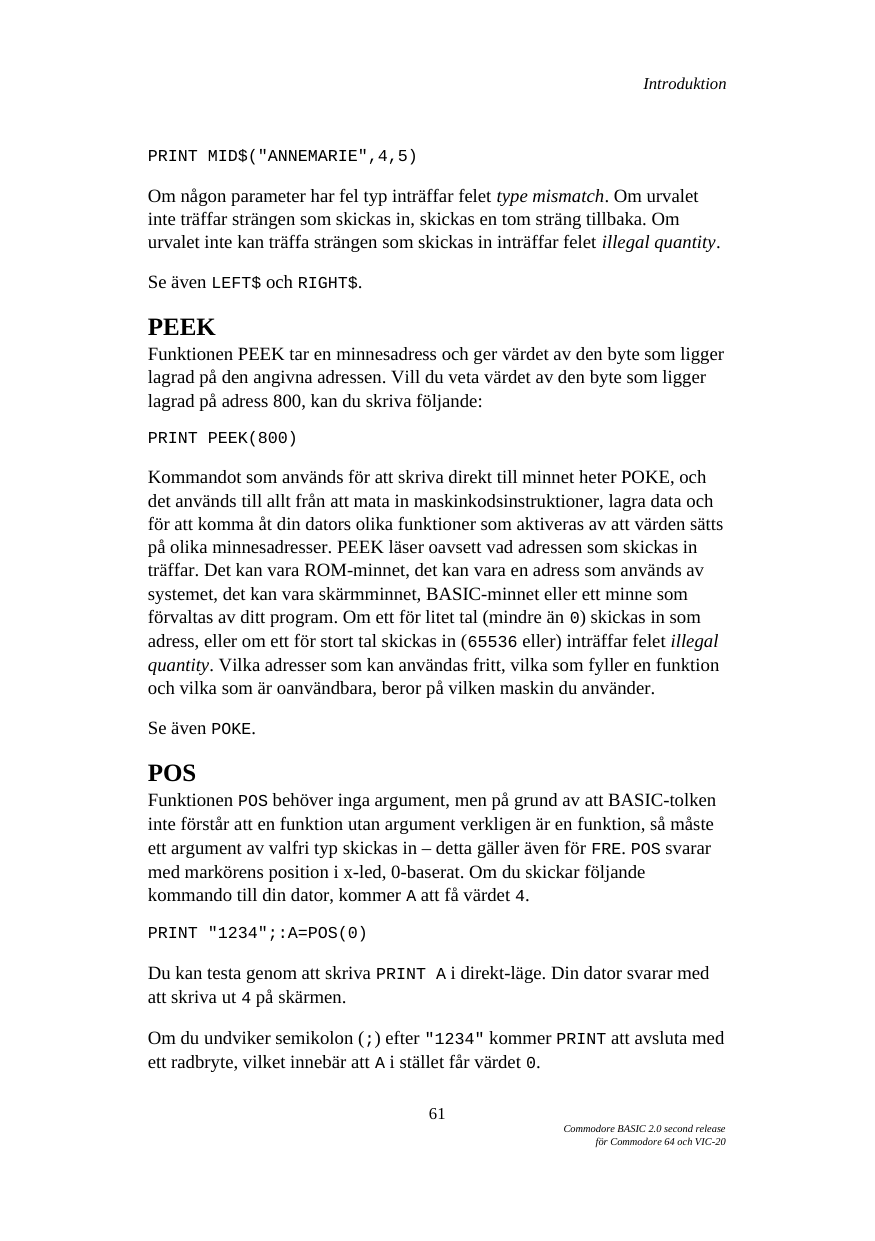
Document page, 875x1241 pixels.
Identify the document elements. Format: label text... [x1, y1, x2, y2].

text PRINT "1234";:A=POS(0) [148, 925, 726, 944]
text Funktionen PEEK tar en minnesadress och ger värdet av den byte som ligger lagrad på den angivna adressen. Vill du veta värdet av den byte som ligger lagrad på adress 800, kan du skriva följande: [148, 343, 726, 411]
text Om du undviker semikolon (;) efter "1234" kommer PRINT att avsluta med ett radbryte, vilket innebär att A i stället får värdet 0. [148, 1027, 726, 1074]
subtitle PEEK [148, 312, 726, 341]
text Kommandot som används för att skriva direkt till minnet heter POKE, och det används till allt från att mata in maskinkodsinstruktioner, lagra data och för att komma åt din dators olika funktioner som aktiveras av att värden sätts på olika minnesadresser. PEEK läser oavsett vad adressen som skickas in träffar. Det kan vara ROM-minnet, det kan vara en adress som används av systemet, det kan vara skärmminnet, BASIC-minnet eller ett minne som förvaltas av ditt program. Om ett för litet tal (mindre än 0) skickas in som adress, eller om ett för stort tal skickas in (65536 eller) inträffar felet illegal quantity. Vilka adresser som kan användas fritt, vilka som fyller en funktion och vilka som är oanvändbara, beror på vilken maskin du använder. [148, 466, 726, 699]
text PRINT PEEK(800) [148, 429, 726, 448]
text PRINT MID$("ANNEMARIE",4,5) [148, 148, 726, 167]
text Se även LEFT$ och RIGHT$. [148, 271, 726, 293]
text Du kan testa genom att skriva PRINT A i direkt-läge. Din dator svarar med att skriva ut 4 på skärmen. [148, 962, 726, 1008]
text Funktionen POS behöver inga argument, men på grund av att BASIC-tolken inte förstår att en funktion utan argument verkligen är en funktion, så måste ett argument av valfri typ skickas in – detta gäller även för FRE. POS svarar med markörens position i x-led, 0-baserat. Om du skickar följande kommando till din dator, kommer A att få värdet 4. [148, 789, 726, 906]
subtitle POS [148, 758, 726, 787]
text Om någon parameter har fel typ inträffar felet type mismatch. Om urvalet inte träffar strängen som skickas in, skickas en tom sträng tillbaka. Om urvalet inte kan träffa strängen som skickas in inträffar felet illegal quantity. [148, 185, 726, 253]
text Se även POKE. [148, 717, 726, 740]
